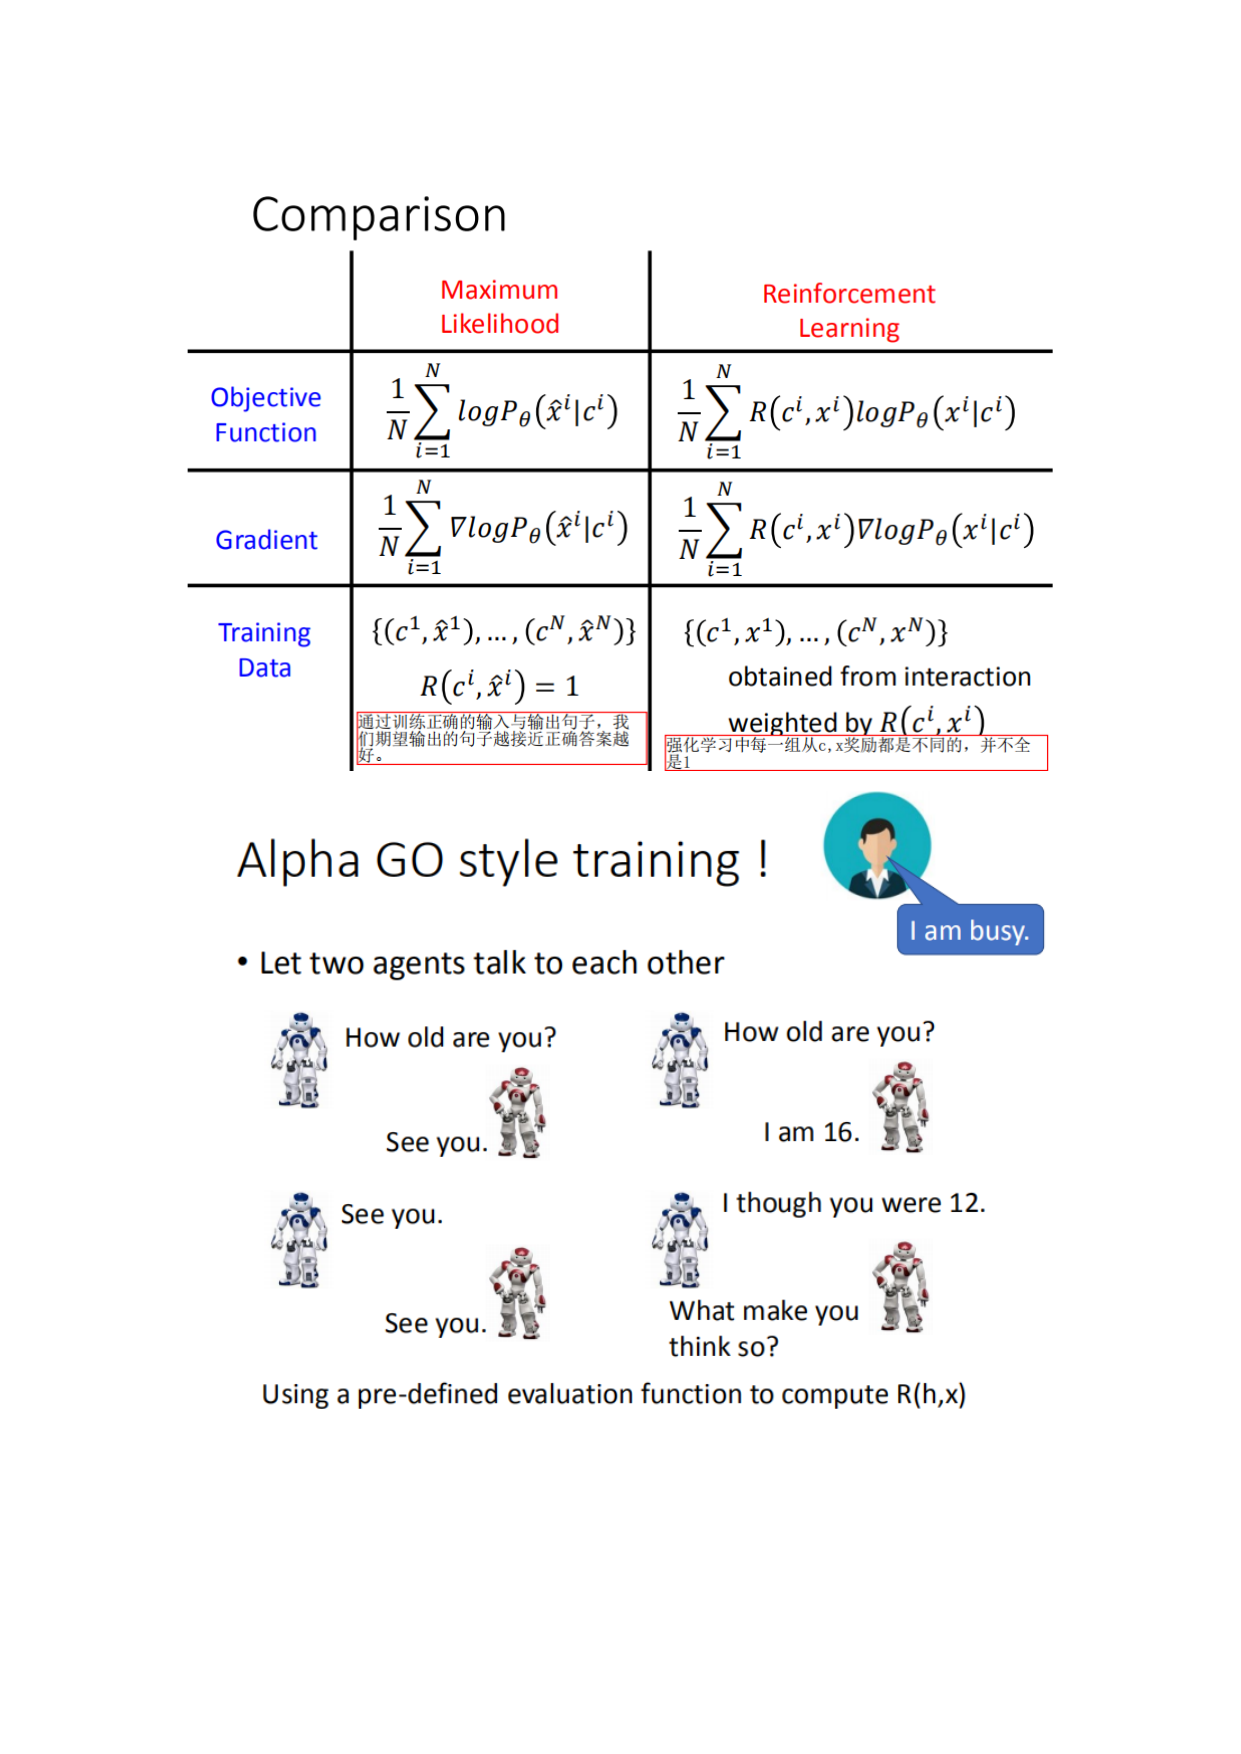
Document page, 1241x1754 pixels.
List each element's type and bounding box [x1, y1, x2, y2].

picture [187, 162, 1053, 771]
picture [187, 779, 1052, 1428]
